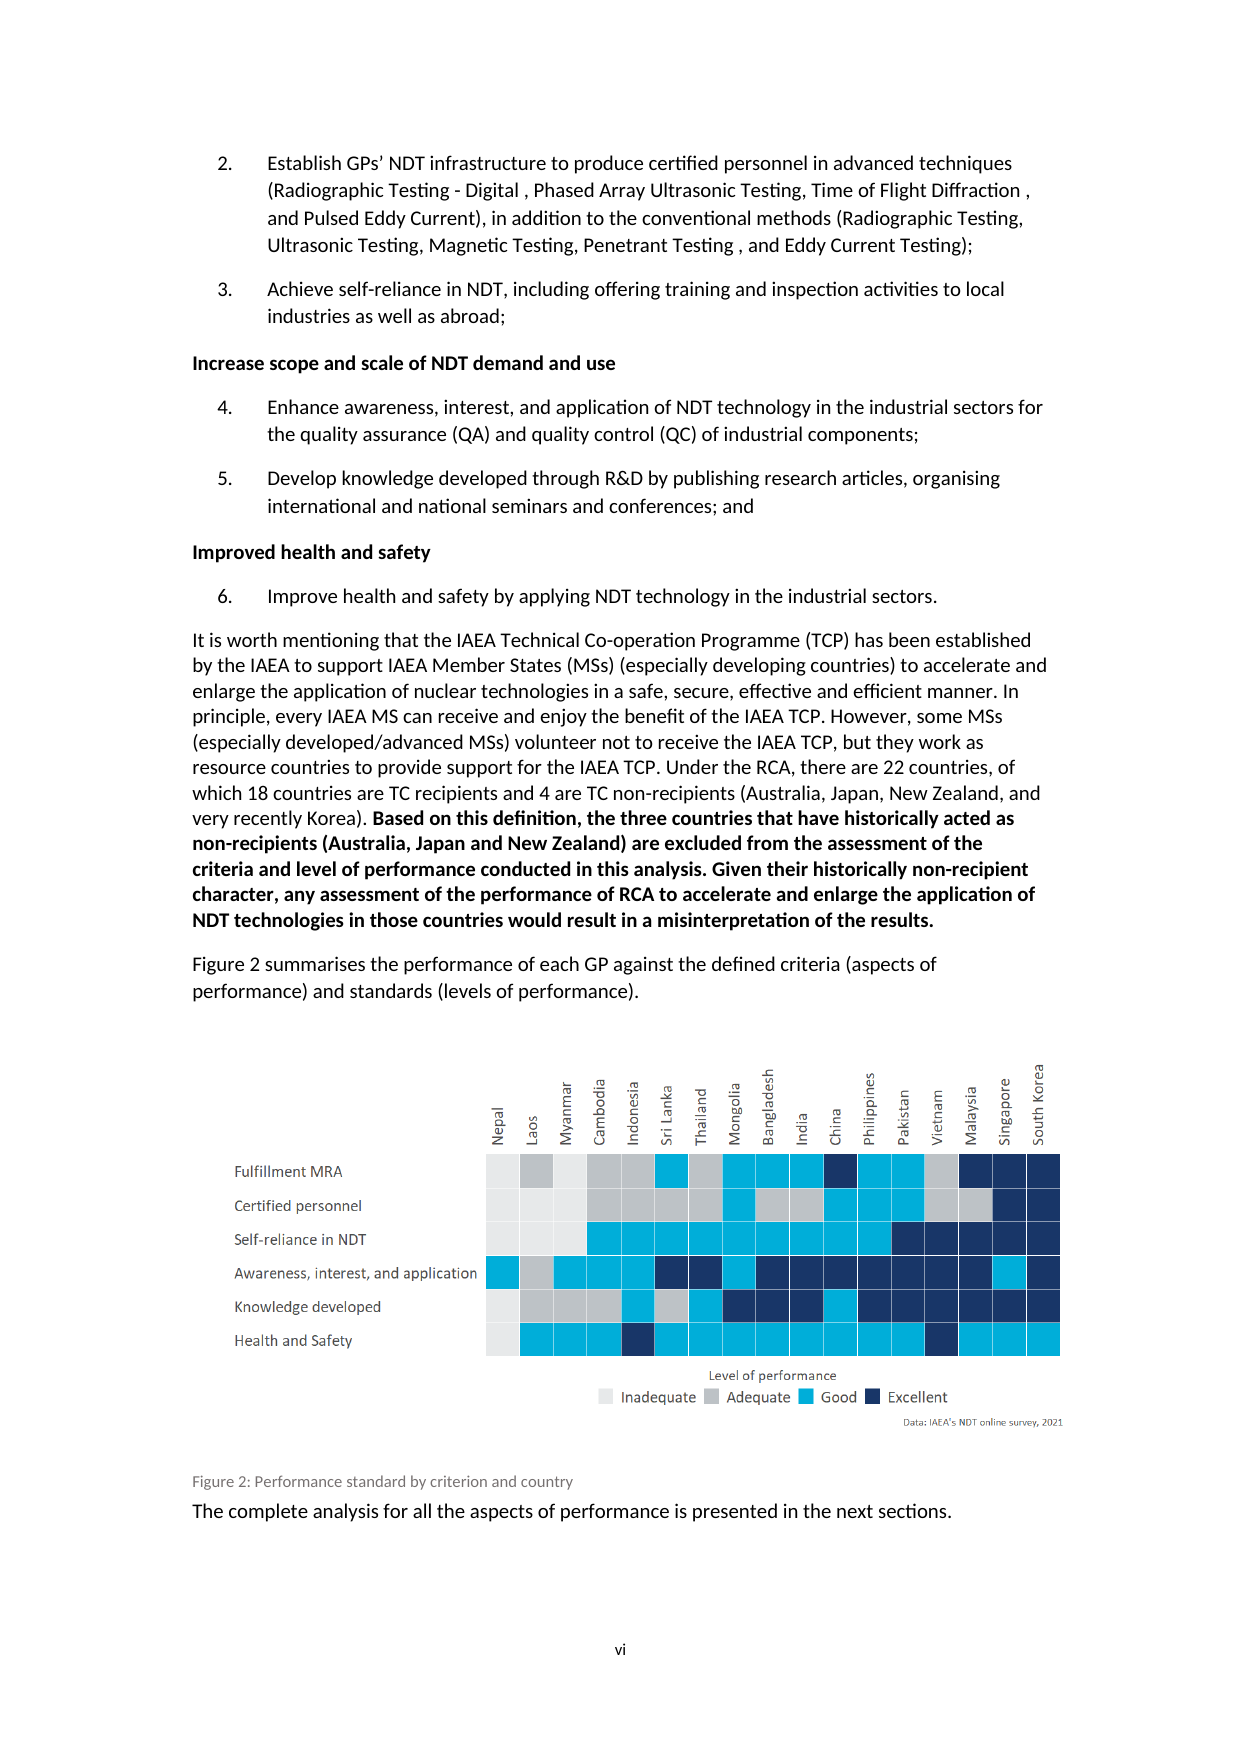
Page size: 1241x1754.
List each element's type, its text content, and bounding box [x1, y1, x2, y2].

picture [210, 1022, 1068, 1451]
text Figure 2: Performance standard by criterion and country [192, 1471, 1048, 1492]
list Improve health and safety by applying NDT technology in the industrial sectors. [217, 583, 1048, 608]
list Establish GPs’ NDT infrastructure to produce certified personnel in advanced techniques (Radiographic Testing - Digital , Phased Array Ultrasonic Testing, Time of Flight Diffraction , and Pulsed Eddy Current), in addition to the conventional methods (Radiographic Testing, Ultrasonic Testing, Magnetic Testing, Penetrant Testing , and Eddy Current Testing); [217, 150, 1048, 258]
text Increase scope and scale of NDT demand and use [192, 350, 1048, 375]
text It is worth mentioning that the IAEA Technical Co-operation Programme (TCP) has been established by the IAEA to support IAEA Member States (MSs) (especially developing countries) to accelerate and enlarge the application of nuclear technologies in a safe, secure, effective and efficient manner. In principle, every IAEA MS can receive and enjoy the benefit of the IAEA TCP. However, some MSs (especially developed/advanced MSs) volunteer not to receive the IAEA TCP, but they work as resource countries to provide support for the IAEA TCP. Under the RCA, there are 22 countries, of which 18 countries are TC recipients and 4 are TC non-recipients (Australia, Japan, New Zealand, and very recently Korea). Based on this definition, the three countries that have historically acted as non-recipients (Australia, Japan and New Zealand) are excluded from the assessment of the criteria and level of performance conducted in this analysis. Given their historically non-recipient character, any assessment of the performance of RCA to accelerate and enlarge the application of NDT technologies in those countries would result in a misinterpretation of the results. [192, 627, 1048, 932]
list Enhance awareness, interest, and application of NDT technology in the industrial sectors for the quality assurance (QA) and quality control (QC) of industrial components; [217, 394, 1048, 447]
text The complete analysis for all the aspects of performance is presented in the next sections. [192, 1498, 1048, 1523]
list Achieve self-reliance in NDT, including offering training and inspection activities to local industries as well as abroad; [217, 276, 1048, 329]
text Figure 2 summarises the performance of each GP against the defined criteria (aspects of performance) and standards (levels of performance). [192, 951, 1048, 1004]
list Develop knowledge developed through R&D by publishing research articles, organising international and national seminars and conferences; and [217, 465, 1048, 518]
text Improved health and safety [192, 539, 1048, 564]
